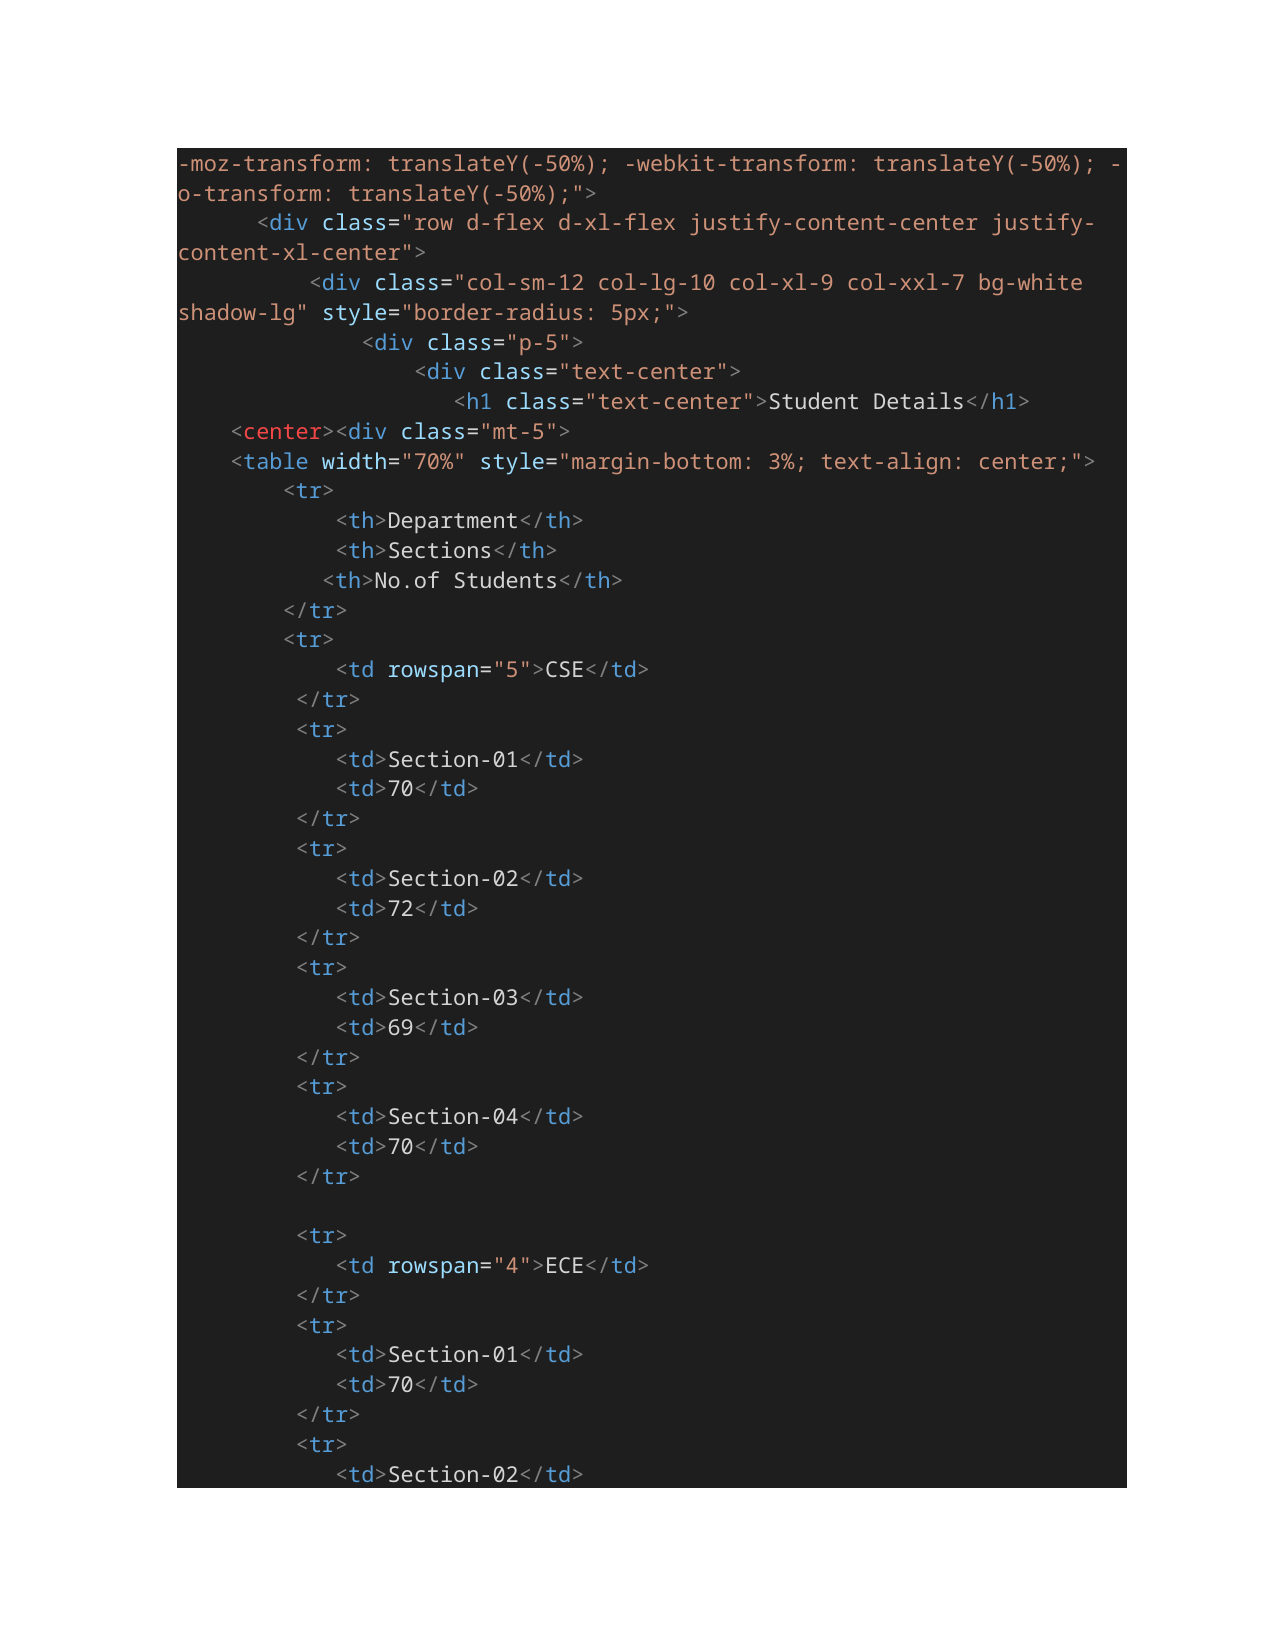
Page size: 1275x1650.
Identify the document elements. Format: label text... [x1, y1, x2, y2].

text <td>Section-01</td> [177, 1339, 1127, 1369]
text <tr> [177, 1429, 1127, 1458]
text <td>70</td> [177, 1369, 1127, 1399]
text </tr> [177, 1041, 1127, 1071]
text </tr> [177, 1280, 1127, 1309]
text <tr> [177, 1071, 1127, 1101]
text <div class="p-5"> [177, 326, 1127, 356]
text <tr> [177, 624, 1127, 654]
text <tr> [177, 475, 1127, 505]
text <div class="col-sm-12 col-lg-10 col-xl-9 col-xxl-7 bg-white shadow-lg" style="border-radius: 5px;"> [177, 267, 1127, 326]
text <td>70</td> [177, 773, 1127, 803]
text <tr> [177, 952, 1127, 982]
text <center><div class="mt-5"> [177, 416, 1127, 446]
text <td>Section-01</td> [177, 743, 1127, 773]
text <td rowspan="4">ECE</td> [177, 1250, 1127, 1280]
text <td>Section-02</td> [177, 863, 1127, 892]
text </tr> [177, 1161, 1127, 1190]
text <td>Section-04</td> [177, 1101, 1127, 1131]
text <div class="text-center"> [177, 356, 1127, 386]
text </tr> [177, 1399, 1127, 1429]
text <th>Sections</th> [177, 535, 1127, 565]
text <tr> [177, 714, 1127, 743]
text </tr> [177, 922, 1127, 952]
text <tr> [177, 1220, 1127, 1250]
text <td rowspan="5">CSE</td> [177, 654, 1127, 684]
text <td>72</td> [177, 892, 1127, 922]
text <td>Section-03</td> [177, 982, 1127, 1012]
text <th>No.of Students</th> [177, 565, 1127, 594]
text </tr> [177, 803, 1127, 833]
text </tr> [177, 594, 1127, 624]
text <td>Section-02</td> [177, 1458, 1127, 1488]
text <tr> [177, 833, 1127, 863]
text </tr> [177, 684, 1127, 714]
text <td>69</td> [177, 1012, 1127, 1041]
text <h1 class="text-center">Student Details</h1> [177, 386, 1127, 416]
text <div class="row d-flex d-xl-flex justify-content-center justify-content-xl-center"> [177, 207, 1127, 267]
text <tr> [177, 1309, 1127, 1339]
text <table width="70%" style="margin-bottom: 3%; text-align: center;"> [177, 446, 1127, 475]
text <td>70</td> [177, 1131, 1127, 1161]
text <th>Department</th> [177, 505, 1127, 535]
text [177, 148, 1127, 207]
